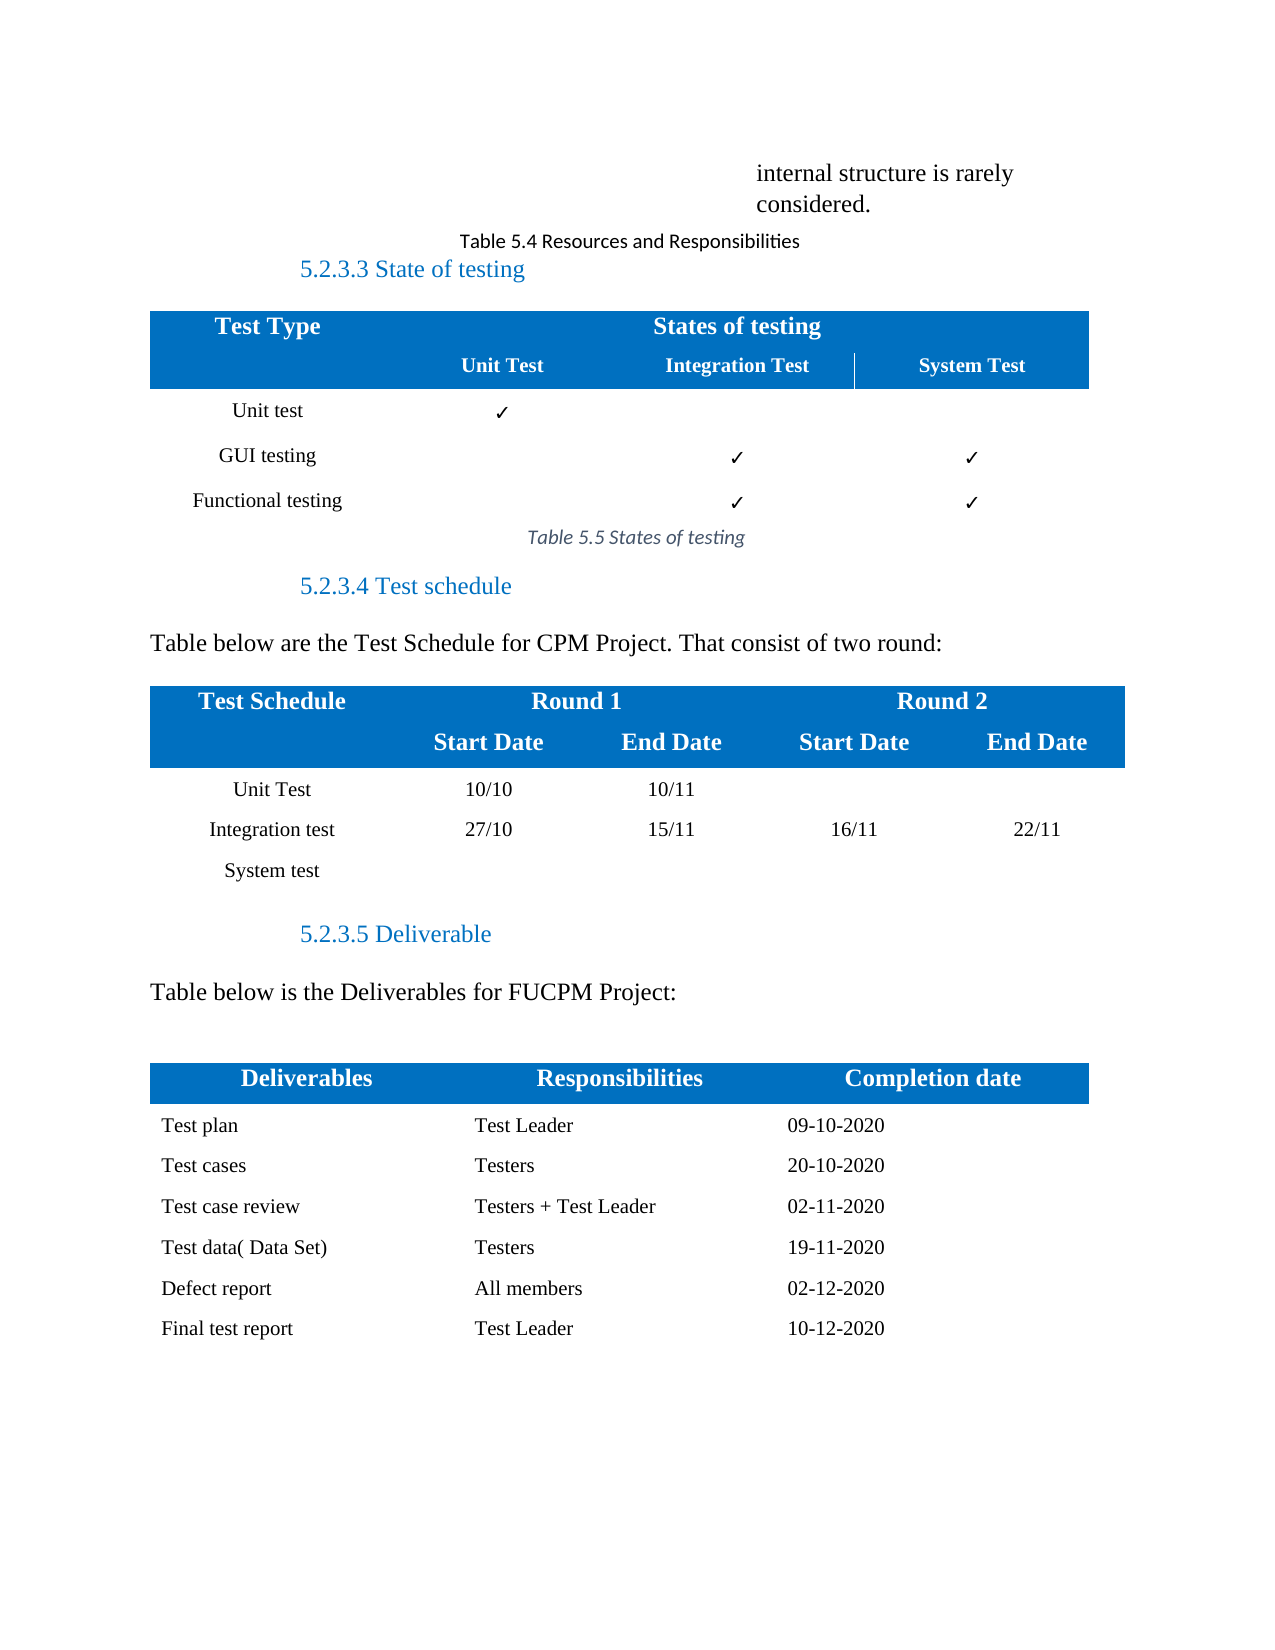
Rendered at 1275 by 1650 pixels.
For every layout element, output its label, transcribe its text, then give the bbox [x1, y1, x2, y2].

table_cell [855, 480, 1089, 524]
text Table 5.4 Resources and Responsibilities [150, 228, 1125, 254]
text 5.2.3.3 State of testing [300, 254, 1125, 283]
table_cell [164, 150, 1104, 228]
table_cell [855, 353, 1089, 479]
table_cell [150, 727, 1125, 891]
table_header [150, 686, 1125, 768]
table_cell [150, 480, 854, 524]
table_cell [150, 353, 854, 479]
text 5.2.3.4 Test schedule [300, 571, 1125, 599]
text Table below is the Deliverables for FUCPM Project: [150, 977, 1125, 1006]
text Table below are the Test Schedule for CPM Project. That consist of two round: [150, 628, 1125, 657]
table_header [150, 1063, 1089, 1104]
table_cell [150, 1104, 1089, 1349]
text Table 5.5 States of testing [150, 524, 1125, 550]
text 5.2.3.5 Deliverable [300, 919, 1125, 948]
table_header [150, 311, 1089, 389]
